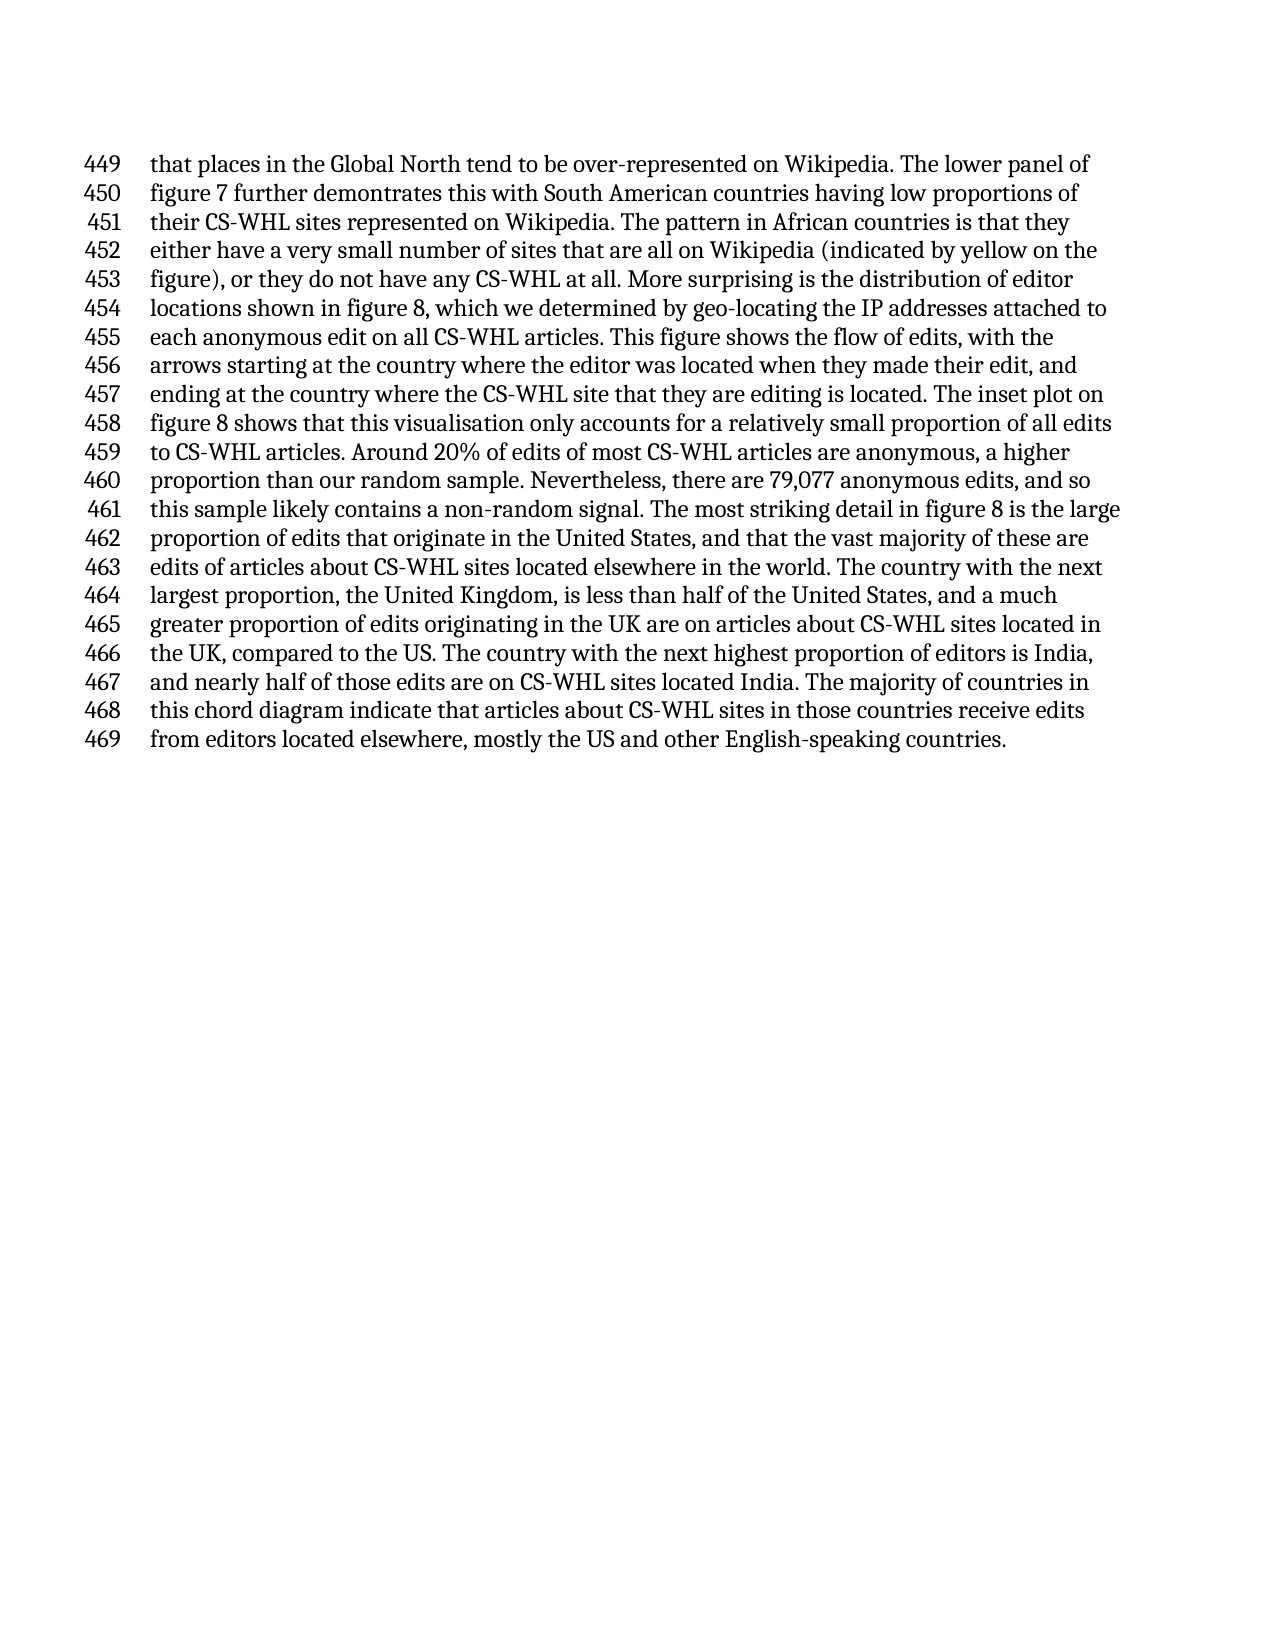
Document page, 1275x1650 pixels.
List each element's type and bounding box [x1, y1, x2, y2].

text [150, 150, 1125, 754]
